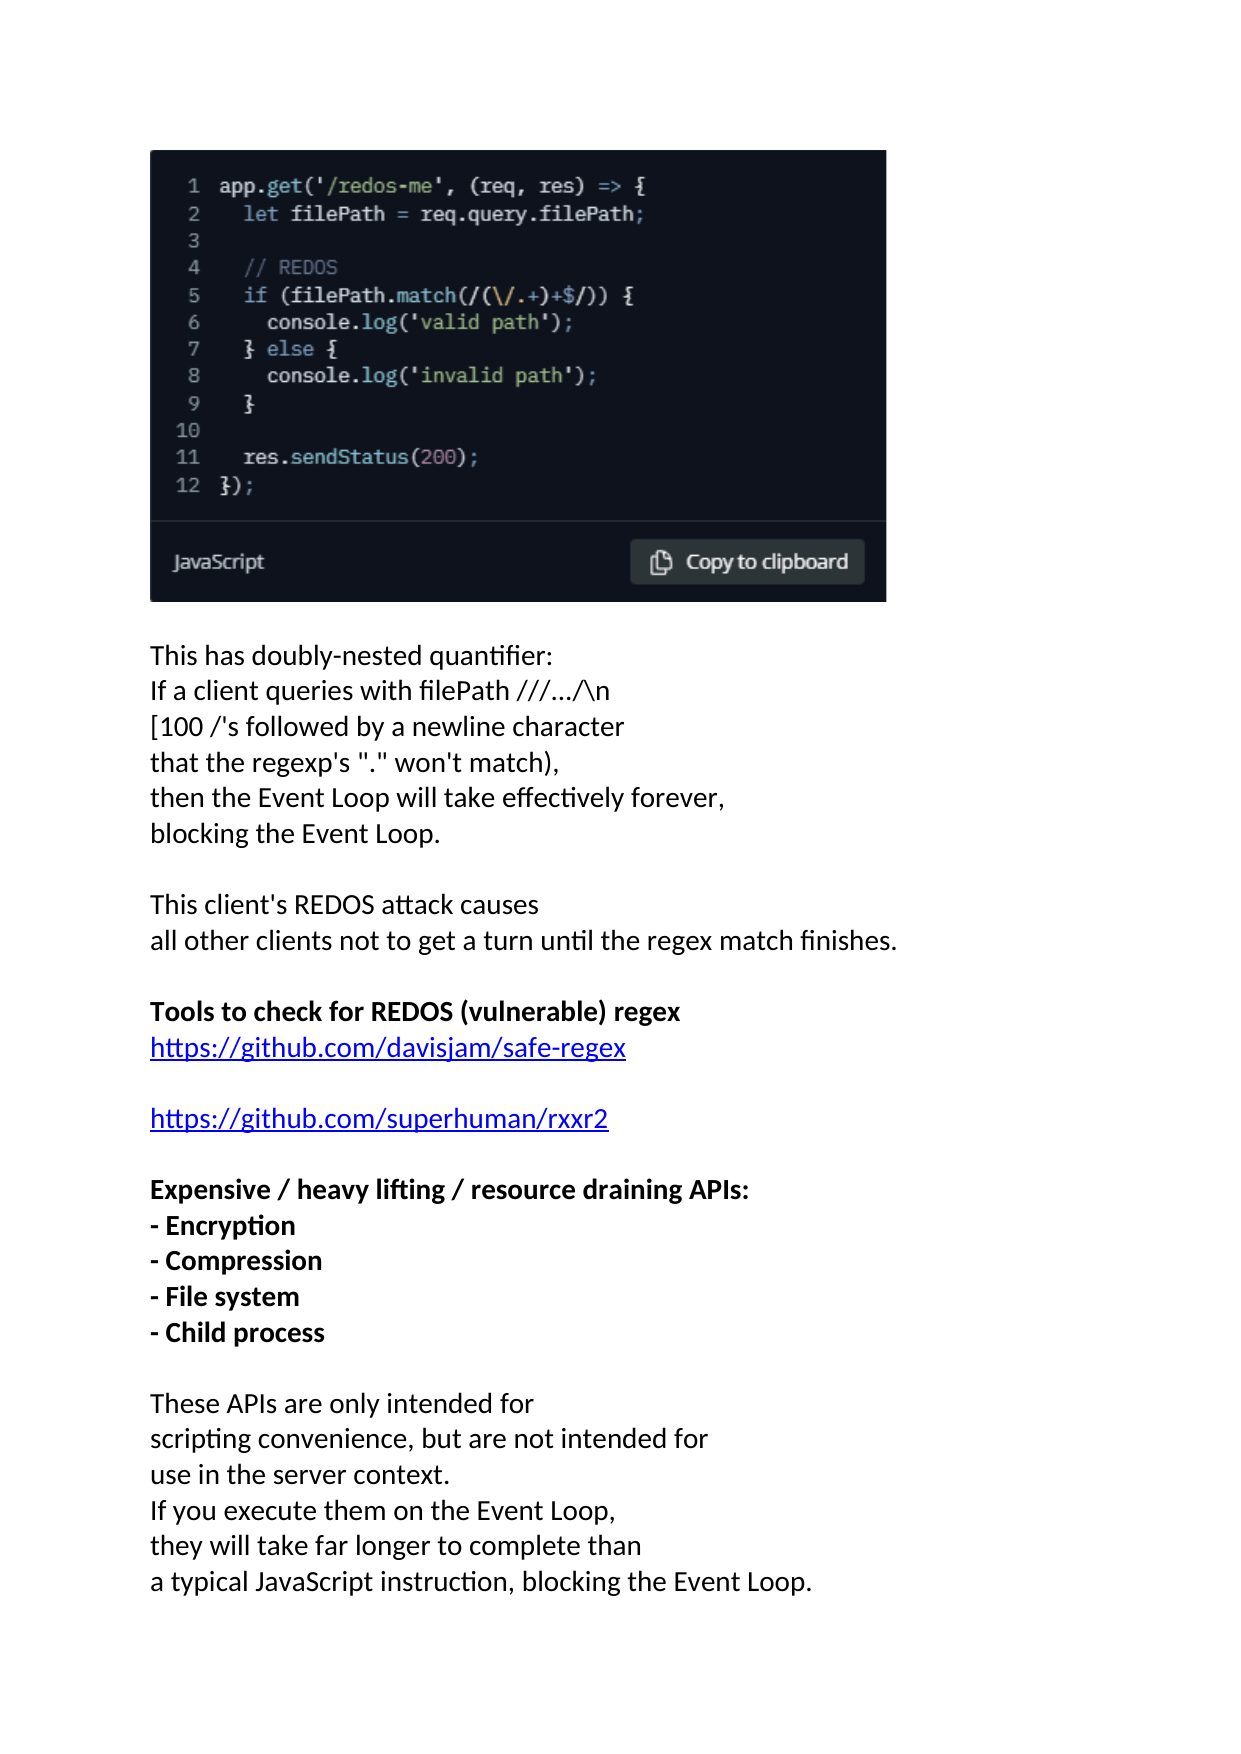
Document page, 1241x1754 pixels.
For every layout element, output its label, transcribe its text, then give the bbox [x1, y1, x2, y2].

text blocking the Event Loop. [150, 815, 1090, 851]
text [100 /'s followed by a newline character [150, 708, 1090, 744]
text - Child process [150, 1314, 1090, 1349]
text If a client queries with filePath ///.../\n [150, 672, 1090, 708]
text Tools to check for REDOS (vulnerable) regex [150, 993, 1090, 1029]
text that the regexp's "." won't match), [150, 744, 1090, 779]
picture [150, 150, 887, 602]
text Expensive / heavy lifting / resource draining APIs: [150, 1171, 1090, 1207]
text a typical JavaScript instruction, blocking the Event Loop. [150, 1563, 1090, 1599]
text https://github.com/superhuman/rxxr2 [150, 1100, 1090, 1136]
text - Compression [150, 1242, 1090, 1278]
text scripting convenience, but are not intended for [150, 1421, 1090, 1456]
text This client's REDOS attack causes [150, 886, 1090, 922]
text https://github.com/davisjam/safe-regex [150, 1029, 1090, 1064]
text These APIs are only intended for [150, 1385, 1090, 1421]
text This has doubly-nested quantifier: [150, 637, 1090, 672]
text - File system [150, 1278, 1090, 1314]
text use in the server context. [150, 1456, 1090, 1492]
text they will take far longer to complete than [150, 1527, 1090, 1563]
text If you execute them on the Event Loop, [150, 1492, 1090, 1527]
text then the Event Loop will take effectively forever, [150, 779, 1090, 815]
text all other clients not to get a turn until the regex match finishes. [150, 922, 1090, 957]
text - Encryption [150, 1207, 1090, 1242]
